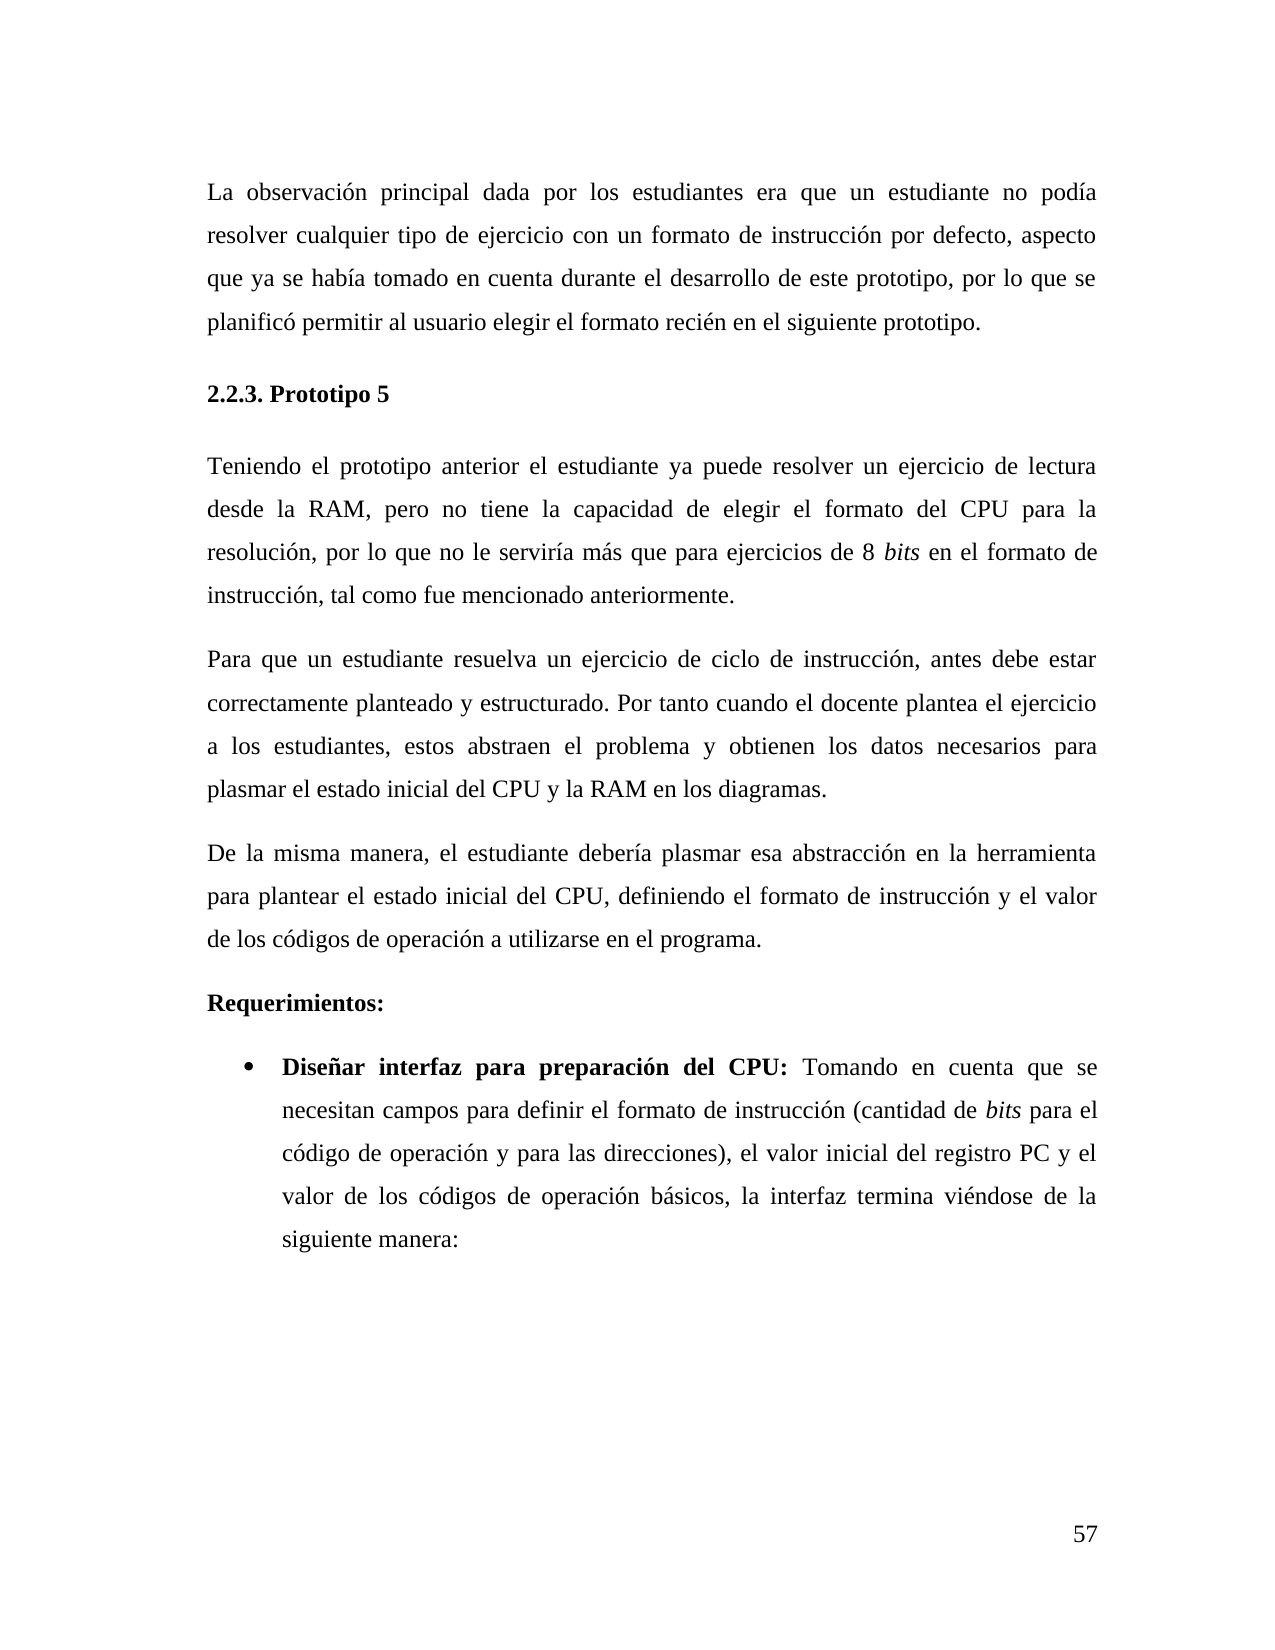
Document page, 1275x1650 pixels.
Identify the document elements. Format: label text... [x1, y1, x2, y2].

text De la misma manera, el estudiante debería plasmar esa abstracción en la herramienta para plantear el estado inicial del CPU, definiendo el formato de instrucción y el valor de los códigos de operación a utilizarse en el programa. [207, 838, 1098, 953]
list Diseñar interfaz para preparación del CPU: Tomando en cuenta que se necesitan campos para definir el formato de instrucción (cantidad de bits para el código de operación y para las direcciones), el valor inicial del registro PC y el valor de los códigos de operación básicos, la interfaz termina viéndose de la siguiente manera: [244, 1052, 1098, 1253]
subtitle La observación principal dada por los estudiantes era que un estudiante no podía resolver cualquier tipo de ejercicio con un formato de instrucción por defecto, aspecto que ya se había tomado en cuenta durante el desarrollo de este prototipo, por lo que se planificó permitir al usuario elegir el formato recién en el siguiente prototipo. [207, 177, 1098, 335]
subtitle 2.2.3. Prototipo 5 [207, 379, 1098, 408]
text Para que un estudiante resuelva un ejercicio de ciclo de instrucción, antes debe estar correctamente planteado y estructurado. Por tanto cuando el docente plantea el ejercicio a los estudiantes, estos abstraen el problema y obtienen los datos necesarios para plasmar el estado inicial del CPU y la RAM en los diagramas. [207, 644, 1098, 803]
text Teniendo el prototipo anterior el estudiante ya puede resolver un ejercicio de lectura desde la RAM, pero no tiene la capacidad de elegir el formato del CPU para la resolución, por lo que no le serviría más que para ejercicios de 8 bits en el formato de instrucción, tal como fue mencionado anteriormente. [207, 451, 1098, 609]
text Requerimientos: [207, 988, 1098, 1017]
